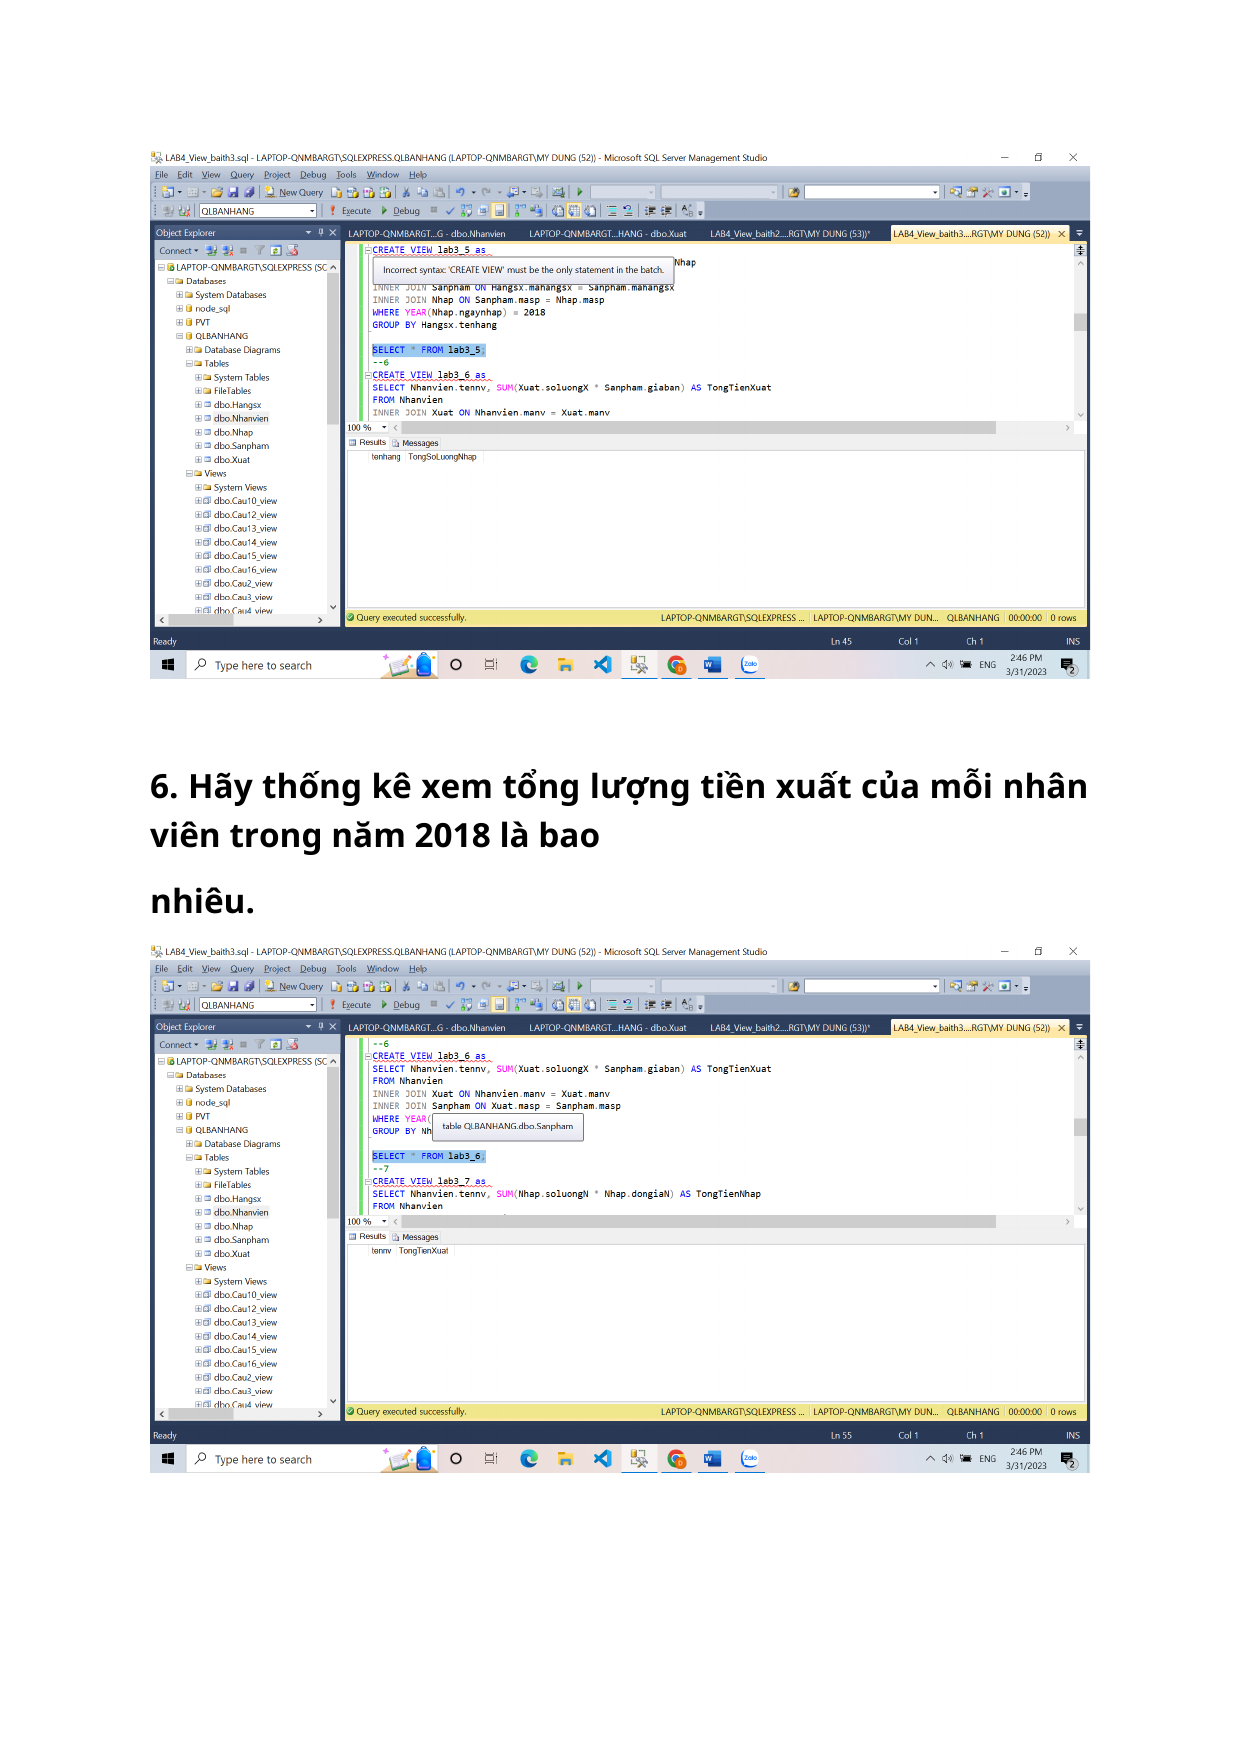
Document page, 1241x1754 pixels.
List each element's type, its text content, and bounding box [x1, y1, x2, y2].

picture [150, 943, 1091, 1473]
text 6. Hãy thống kê xem tổng lượng tiền xuất của mỗi nhân viên trong năm 2018 là bao [150, 763, 1090, 858]
text nhiêu. [150, 878, 1090, 923]
picture [150, 150, 1091, 679]
